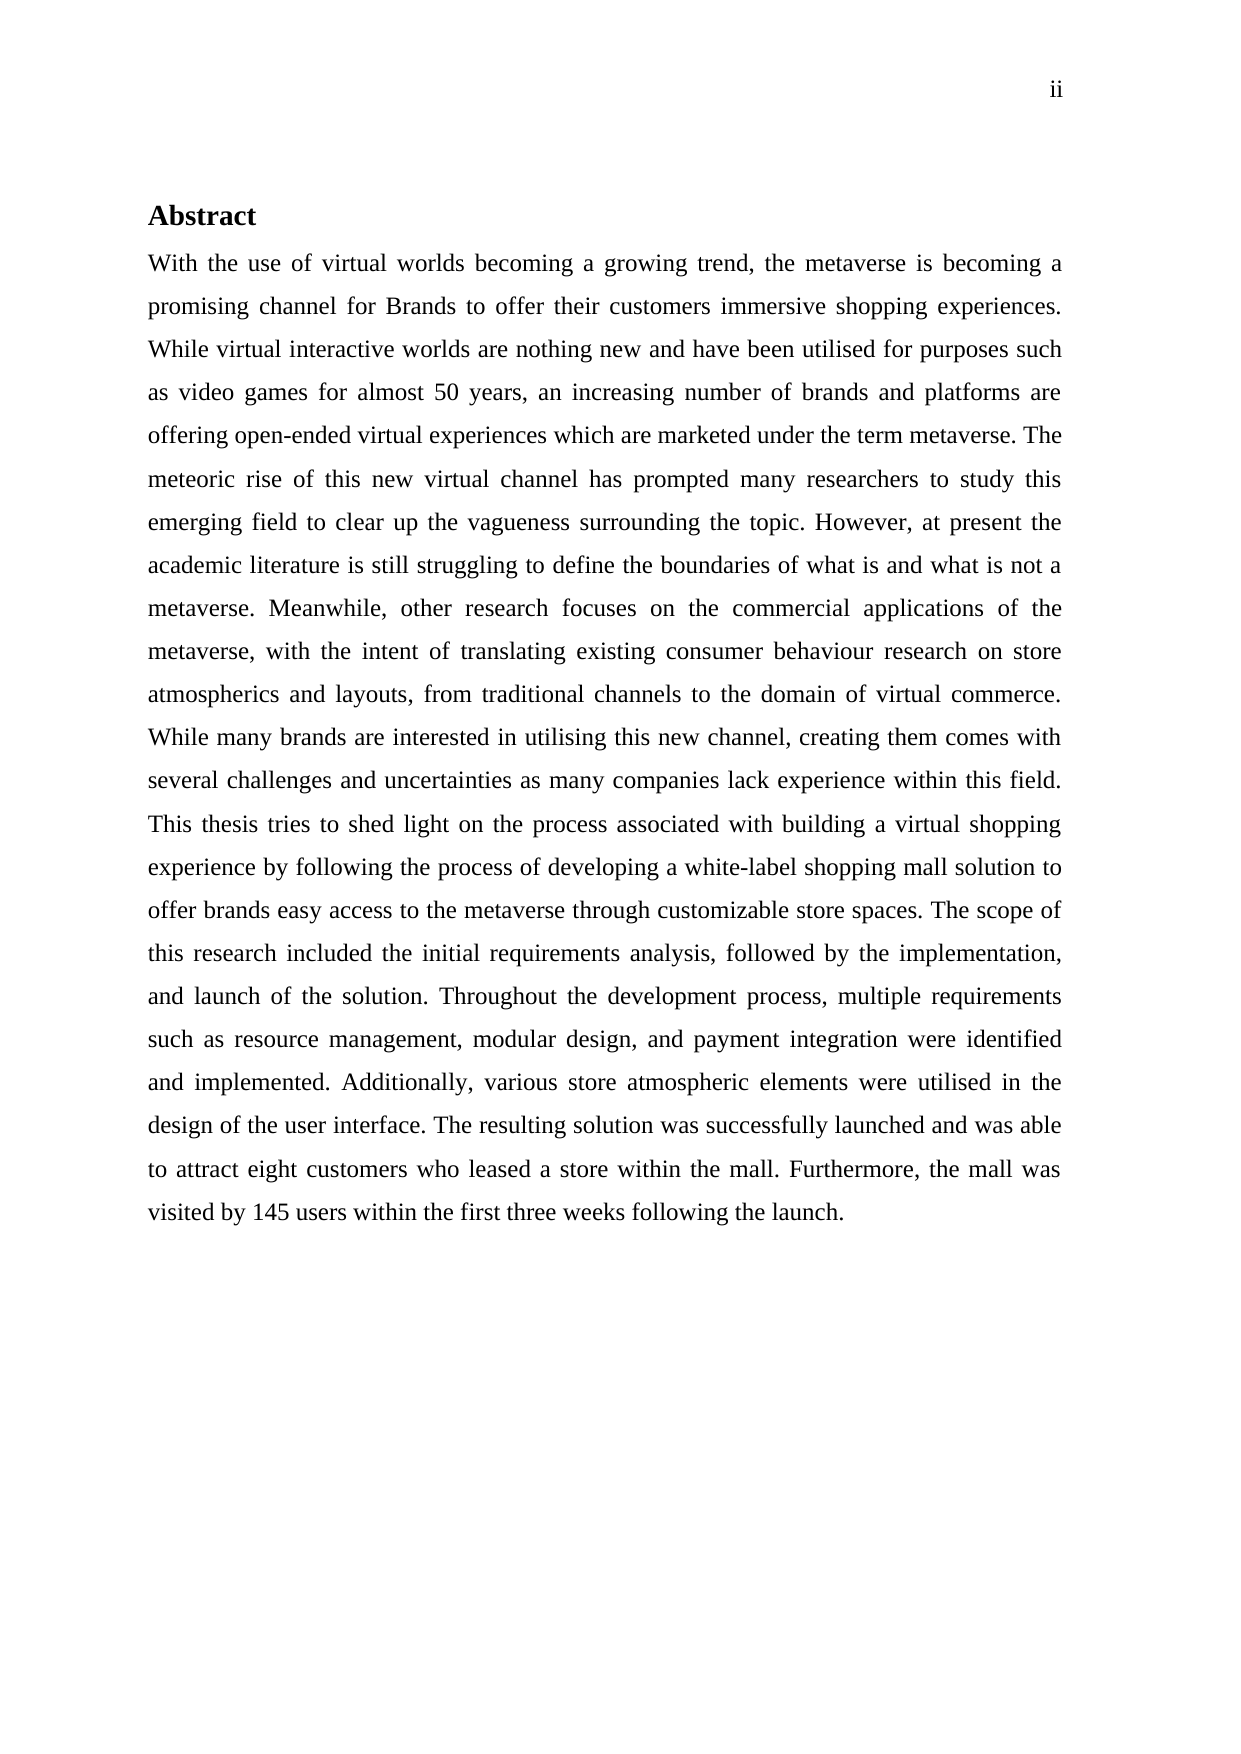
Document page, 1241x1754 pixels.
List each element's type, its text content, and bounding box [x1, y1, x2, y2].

subtitle Abstract [148, 198, 1063, 231]
text With the use of virtual worlds becoming a growing trend, the metaverse is becoming a promising channel for Brands to offer their customers immersive shopping experiences. While virtual interactive worlds are nothing new and have been utilised for purposes such as video games for almost 50 years, an increasing number of brands and platforms are offering open-ended virtual experiences which are marketed under the term metaverse. The meteoric rise of this new virtual channel has prompted many researchers to study this emerging field to clear up the vagueness surrounding the topic. However, at present the academic literature is still struggling to define the boundaries of what is and what is not a metaverse. Meanwhile, other research focuses on the commercial applications of the metaverse, with the intent of translating existing consumer behaviour research on store atmospherics and layouts, from traditional channels to the domain of virtual commerce. While many brands are interested in utilising this new channel, creating them comes with several challenges and uncertainties as many companies lack experience within this field. This thesis tries to shed light on the process associated with building a virtual shopping experience by following the process of developing a white-label shopping mall solution to offer brands easy access to the metaverse through customizable store spaces. The scope of this research included the initial requirements analysis, followed by the implementation, and launch of the solution. Throughout the development process, multiple requirements such as resource management, modular design, and payment integration were identified and implemented. Additionally, various store atmospheric elements were utilised in the design of the user interface. The resulting solution was successfully launched and was able to attract eight customers who leased a store within the mall. Furthermore, the mall was visited by 145 users within the first three weeks following the launch. [148, 248, 1063, 1226]
